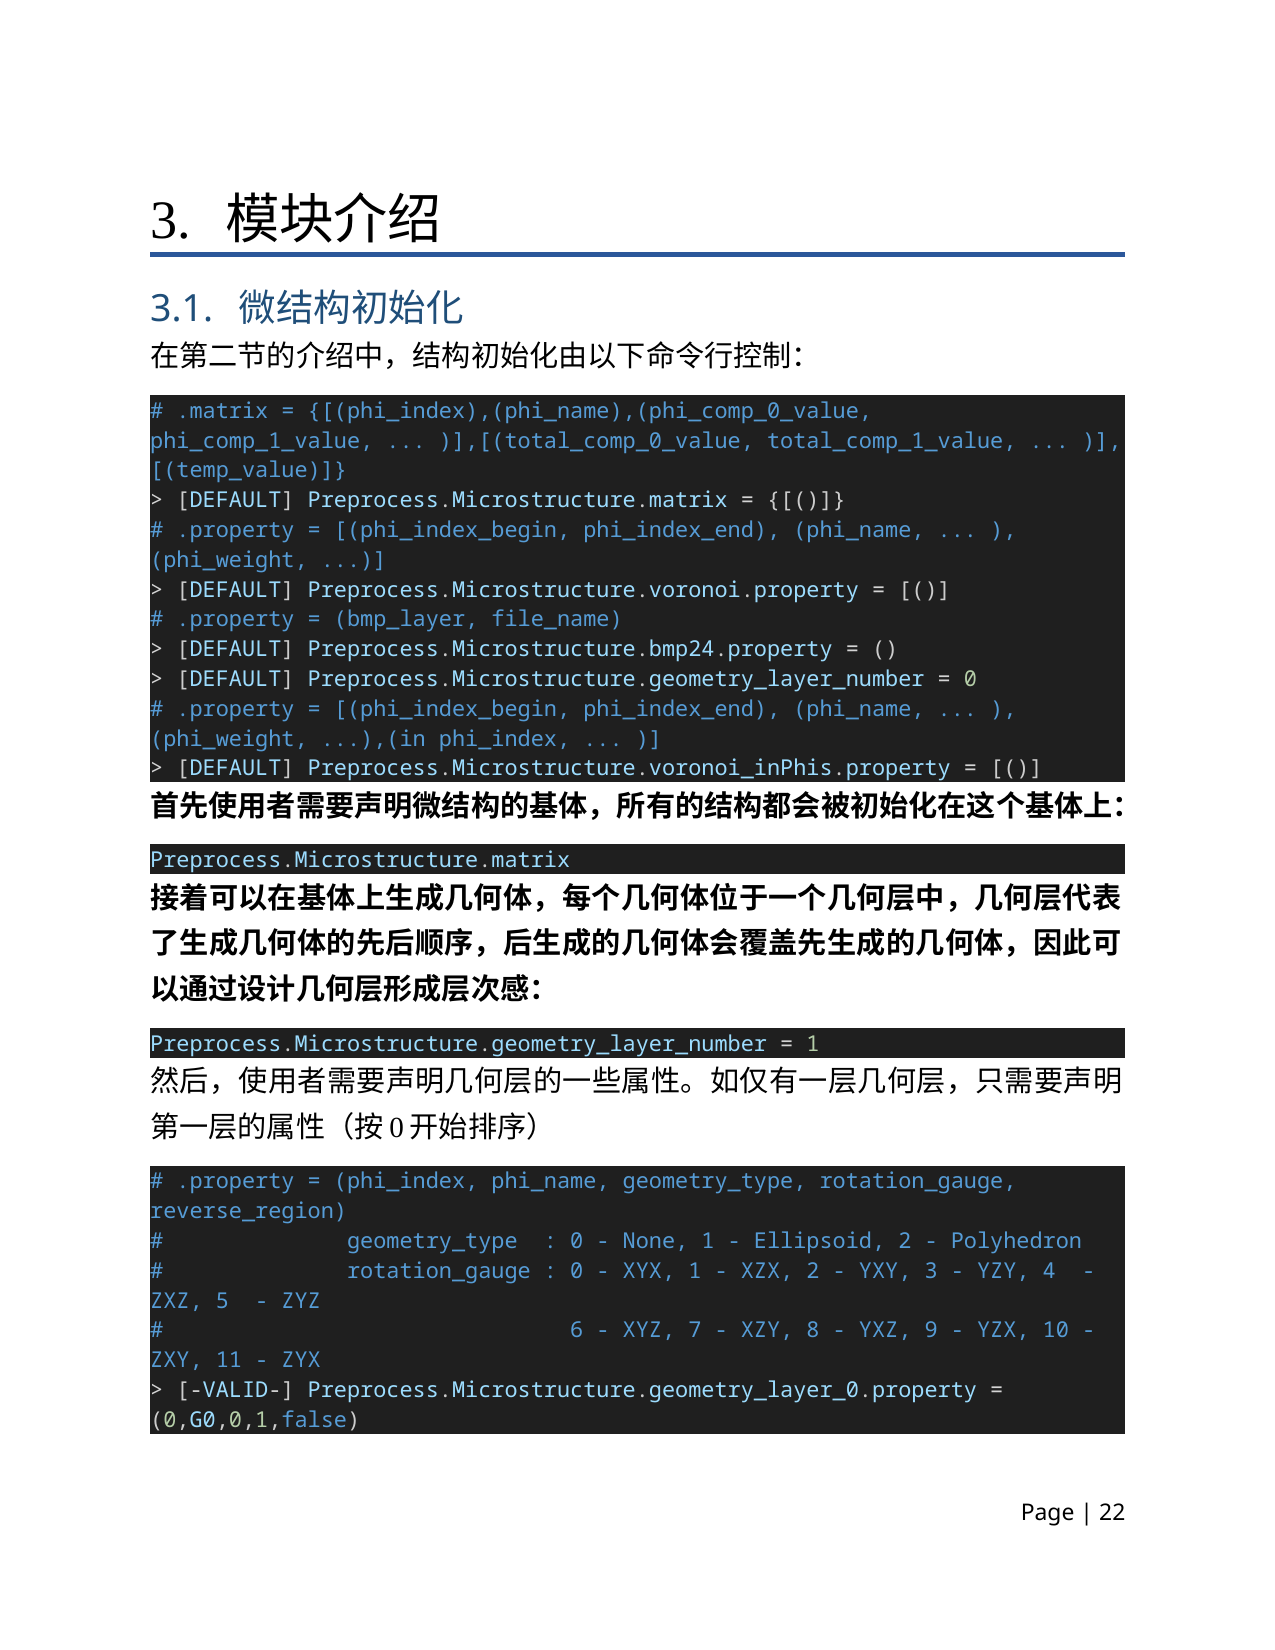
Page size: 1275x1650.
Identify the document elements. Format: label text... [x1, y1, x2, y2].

subtitle 微结构初始化 [150, 282, 1125, 333]
text # .property = (bmp_layer, file_name) [150, 603, 1125, 633]
text 然后，使用者需要声明几何层的一些属性。如仅有一层几何层，只需要声明第一层的属性（按0开始排序） [150, 1058, 1125, 1146]
text Preprocess.Microstructure.geometry_layer_number = 1 [150, 1028, 1125, 1058]
text # .property = [(phi_index_begin, phi_index_end), (phi_name, ... ),(phi_weight, ...),(in phi_index, ... )] [150, 693, 1125, 752]
text > [DEFAULT] Preprocess.Microstructure.bmp24.property = () [150, 633, 1125, 663]
text # .property = (phi_index, phi_name, geometry_type, rotation_gauge, reverse_region) [150, 1166, 1125, 1225]
text > [DEFAULT] Preprocess.Microstructure.voronoi.property = [()] [150, 574, 1125, 603]
text > [-VALID-] Preprocess.Microstructure.geometry_layer_0.property = (0,G0,0,1,false) [150, 1374, 1125, 1434]
text # rotation_gauge : 0 - XYX, 1 - XZX, 2 - YXY, 3 - YZY, 4 - ZXZ, 5 - ZYZ [150, 1255, 1125, 1314]
text 在第二节的介绍中，结构初始化由以下命令行控制： [150, 333, 1125, 375]
text # .matrix = {[(phi_index),(phi_name),(phi_comp_0_value, phi_comp_1_value, ... )],[(total_comp_0_value, total_comp_1_value, ... )],[(temp_value)]} [150, 395, 1125, 484]
text > [DEFAULT] Preprocess.Microstructure.geometry_layer_number = 0 [150, 663, 1125, 693]
text Preprocess.Microstructure.matrix [150, 844, 1125, 874]
text # 6 - XYZ, 7 - XZY, 8 - YXZ, 9 - YZX, 10 - ZXY, 11 - ZYX [150, 1314, 1125, 1374]
subtitle 模块介绍 [150, 187, 1125, 252]
text # geometry_type : 0 - None, 1 - Ellipsoid, 2 - Polyhedron [150, 1225, 1125, 1255]
text # .property = [(phi_index_begin, phi_index_end), (phi_name, ... ),(phi_weight, ...)] [150, 514, 1125, 574]
text > [DEFAULT] Preprocess.Microstructure.voronoi_inPhis.property = [()] [150, 752, 1125, 782]
text 首先使用者需要声明微结构的基体，所有的结构都会被初始化在这个基体上： [150, 782, 1125, 824]
text > [DEFAULT] Preprocess.Microstructure.matrix = {[()]} [150, 484, 1125, 514]
text 接着可以在基体上生成几何体，每个几何体位于一个几何层中，几何层代表了生成几何体的先后顺序，后生成的几何体会覆盖先生成的几何体，因此可以通过设计几何层形成层次感： [150, 874, 1125, 1008]
